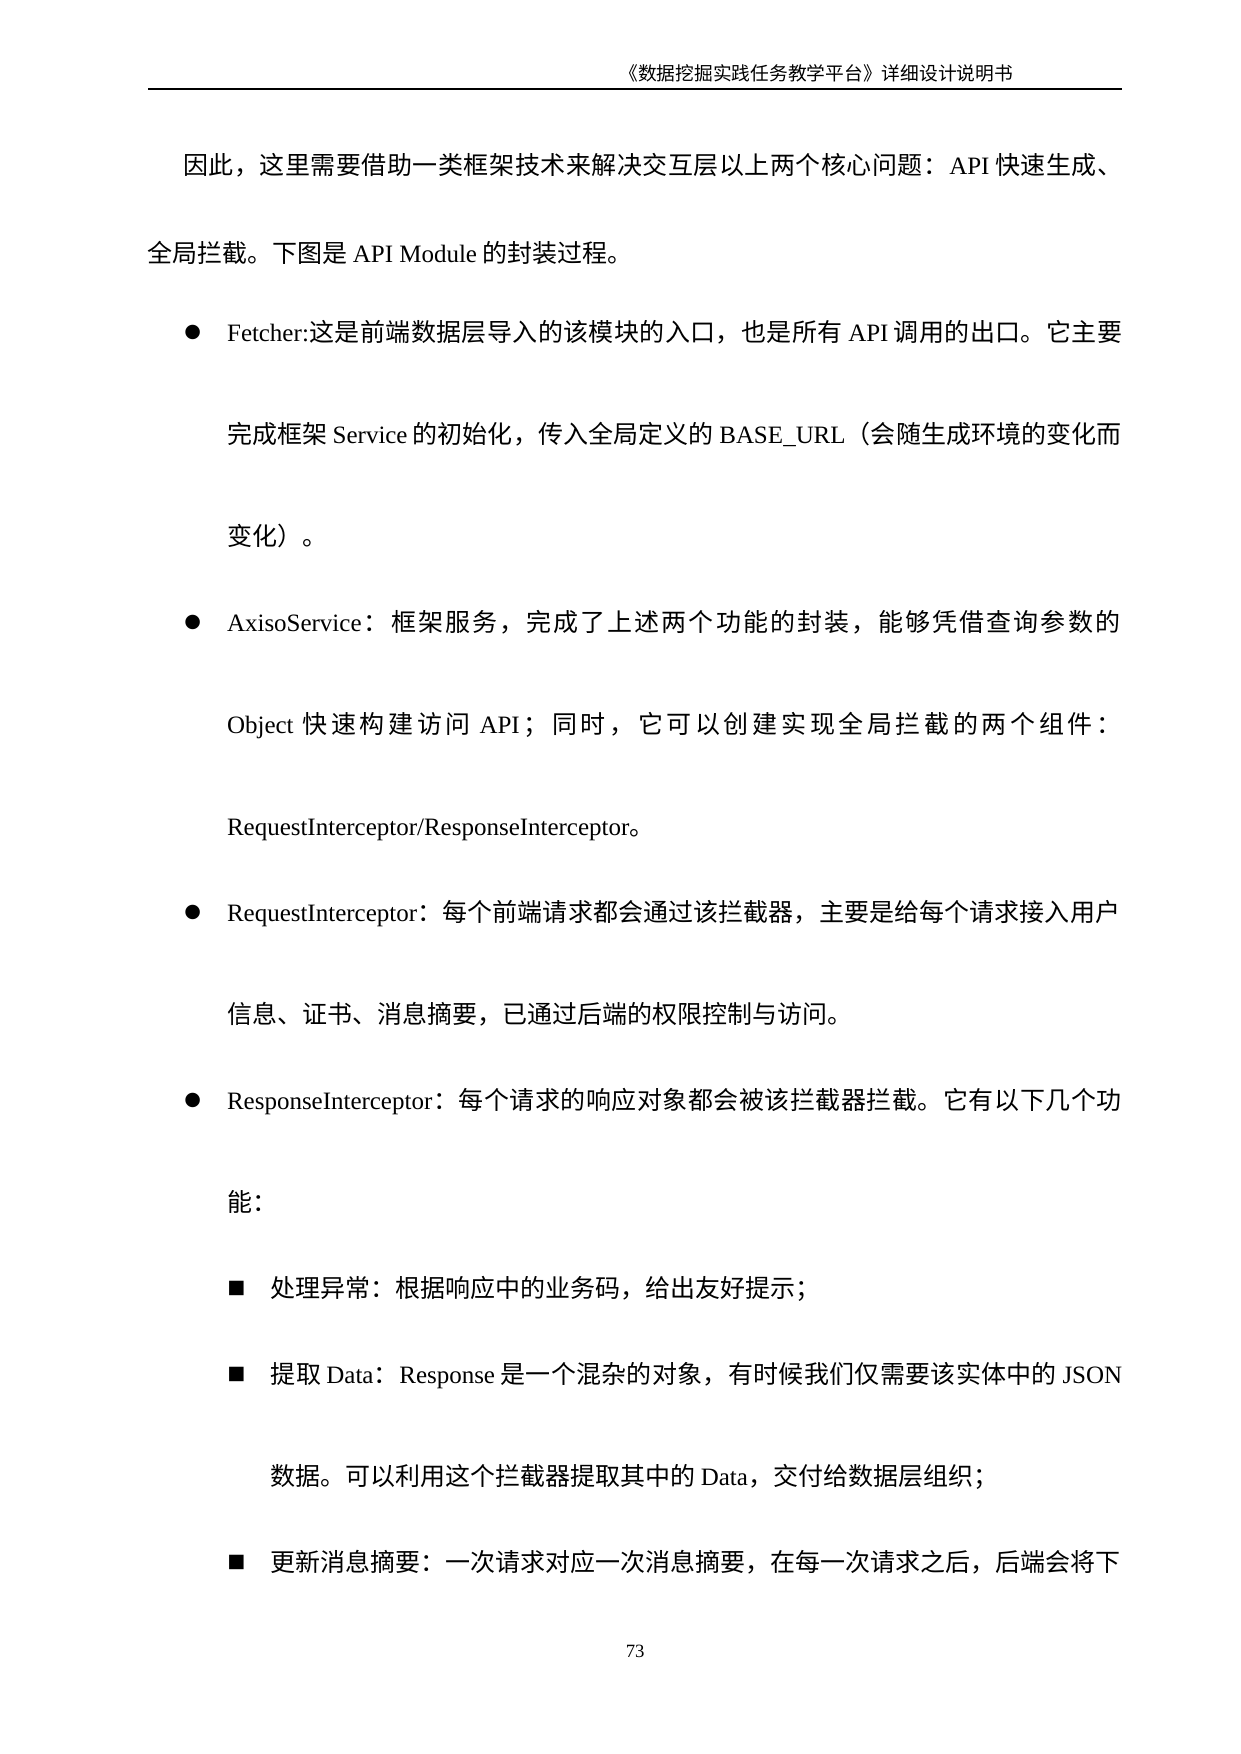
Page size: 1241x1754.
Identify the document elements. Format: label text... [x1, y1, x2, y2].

list ResponseInterceptor：每个请求的响应对象都会被该拦截器拦截。它有以下几个功能： [183, 1064, 1122, 1234]
list 处理异常：根据响应中的业务码，给出友好提示； [227, 1252, 1122, 1320]
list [227, 1526, 1122, 1594]
text 因此，这里需要借助一类框架技术来解决交互层以上两个核心问题：API快速生成、全局拦截。下图是API Module的封装过程。 [148, 130, 1122, 286]
list 提取Data：Response是一个混杂的对象，有时候我们仅需要该实体中的JSON数据。可以利用这个拦截器提取其中的Data，交付给数据层组织； [227, 1338, 1122, 1508]
list AxisoService：框架服务，完成了上述两个功能的封装，能够凭借查询参数的Object快速构建访问API；同时，它可以创建实现全局拦截的两个组件：RequestInterceptor/ResponseInterceptor。 [183, 587, 1122, 858]
list Fetcher:这是前端数据层导入的该模块的入口，也是所有API调用的出口。它主要完成框架Service的初始化，传入全局定义的BASE_URL（会随生成环境的变化而变化）。 [183, 297, 1122, 568]
list RequestInterceptor：每个前端请求都会通过该拦截器，主要是给每个请求接入用户信息、证书、消息摘要，已通过后端的权限控制与访问。 [183, 876, 1122, 1046]
